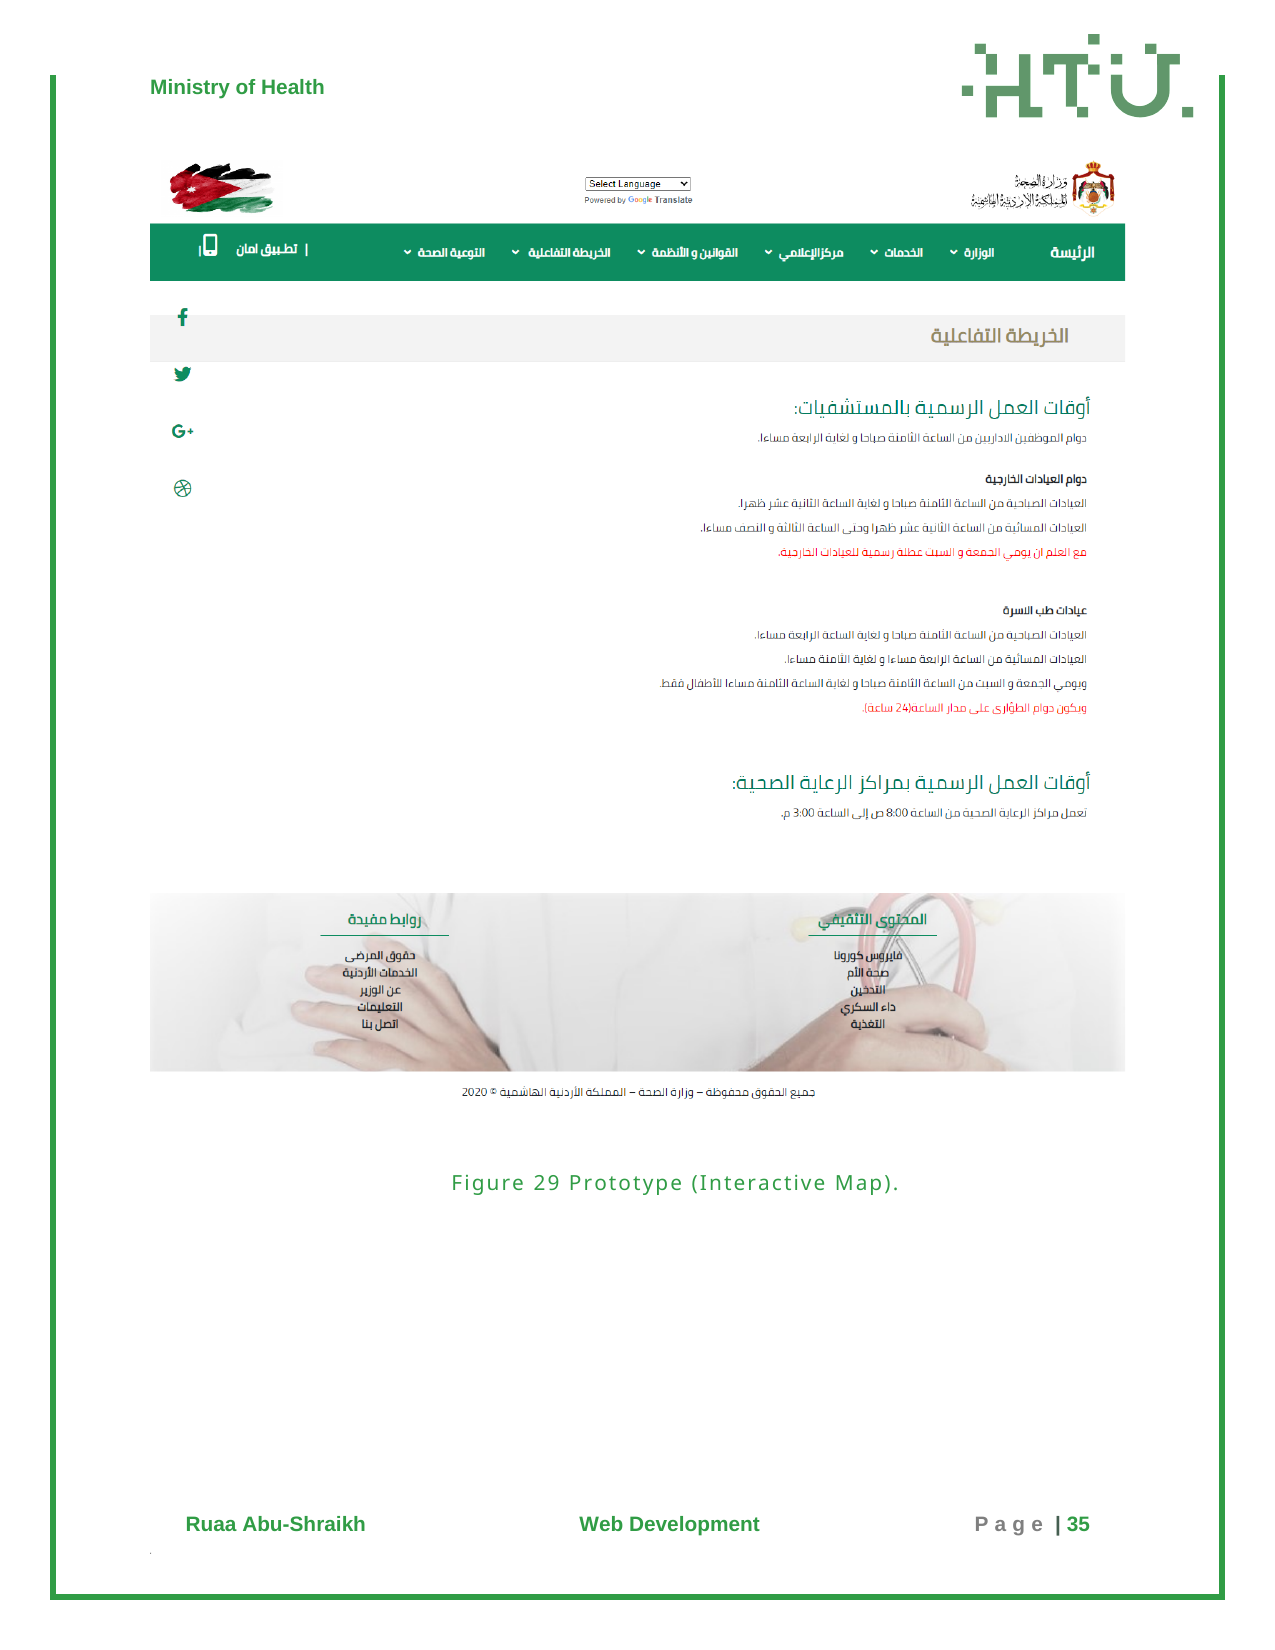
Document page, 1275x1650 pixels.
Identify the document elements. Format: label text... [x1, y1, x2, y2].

subtitle Figure 29 Prototype (Interactive Map). [150, 1168, 1125, 1197]
picture [150, 150, 1125, 1111]
